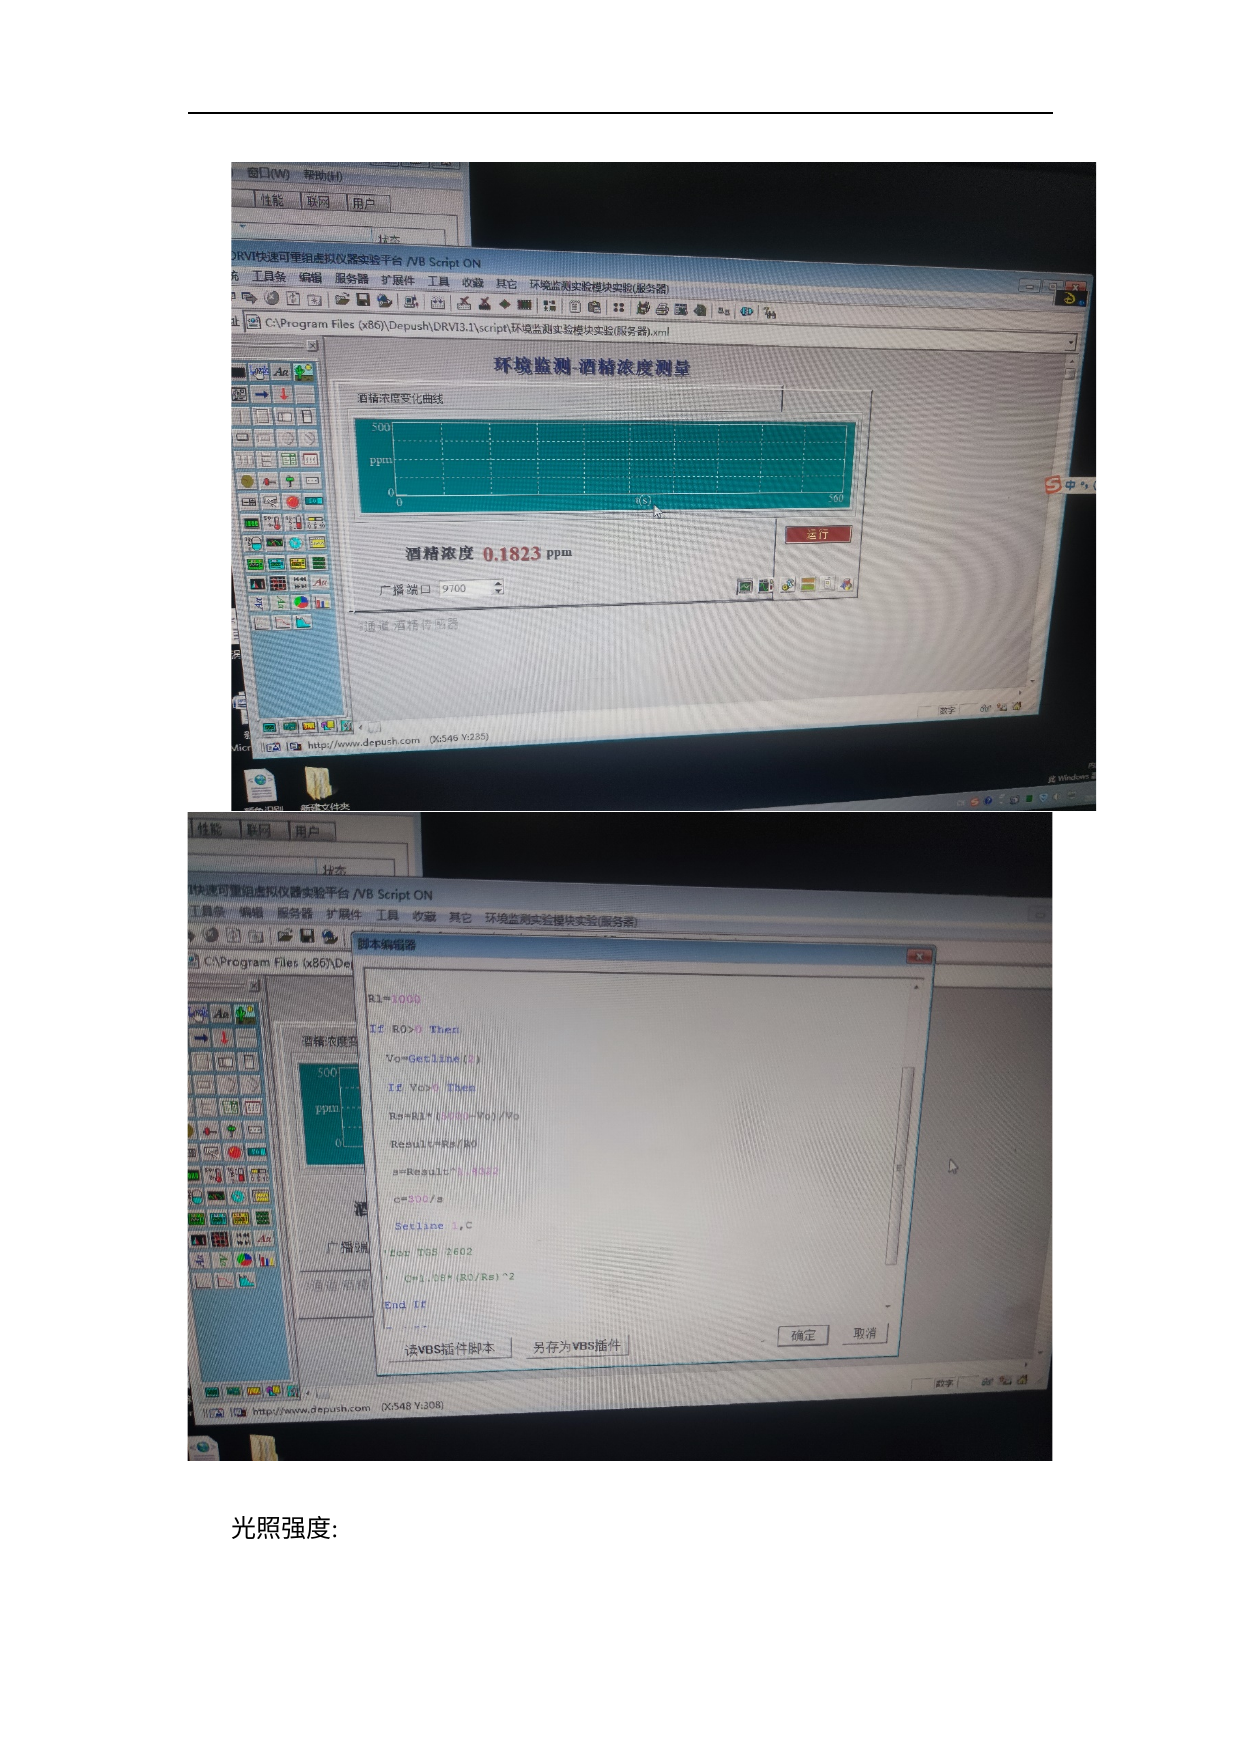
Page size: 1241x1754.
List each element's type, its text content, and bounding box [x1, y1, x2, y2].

picture [231, 162, 1097, 811]
text 光照强度: [187, 1494, 1053, 1559]
picture [187, 812, 1053, 1461]
